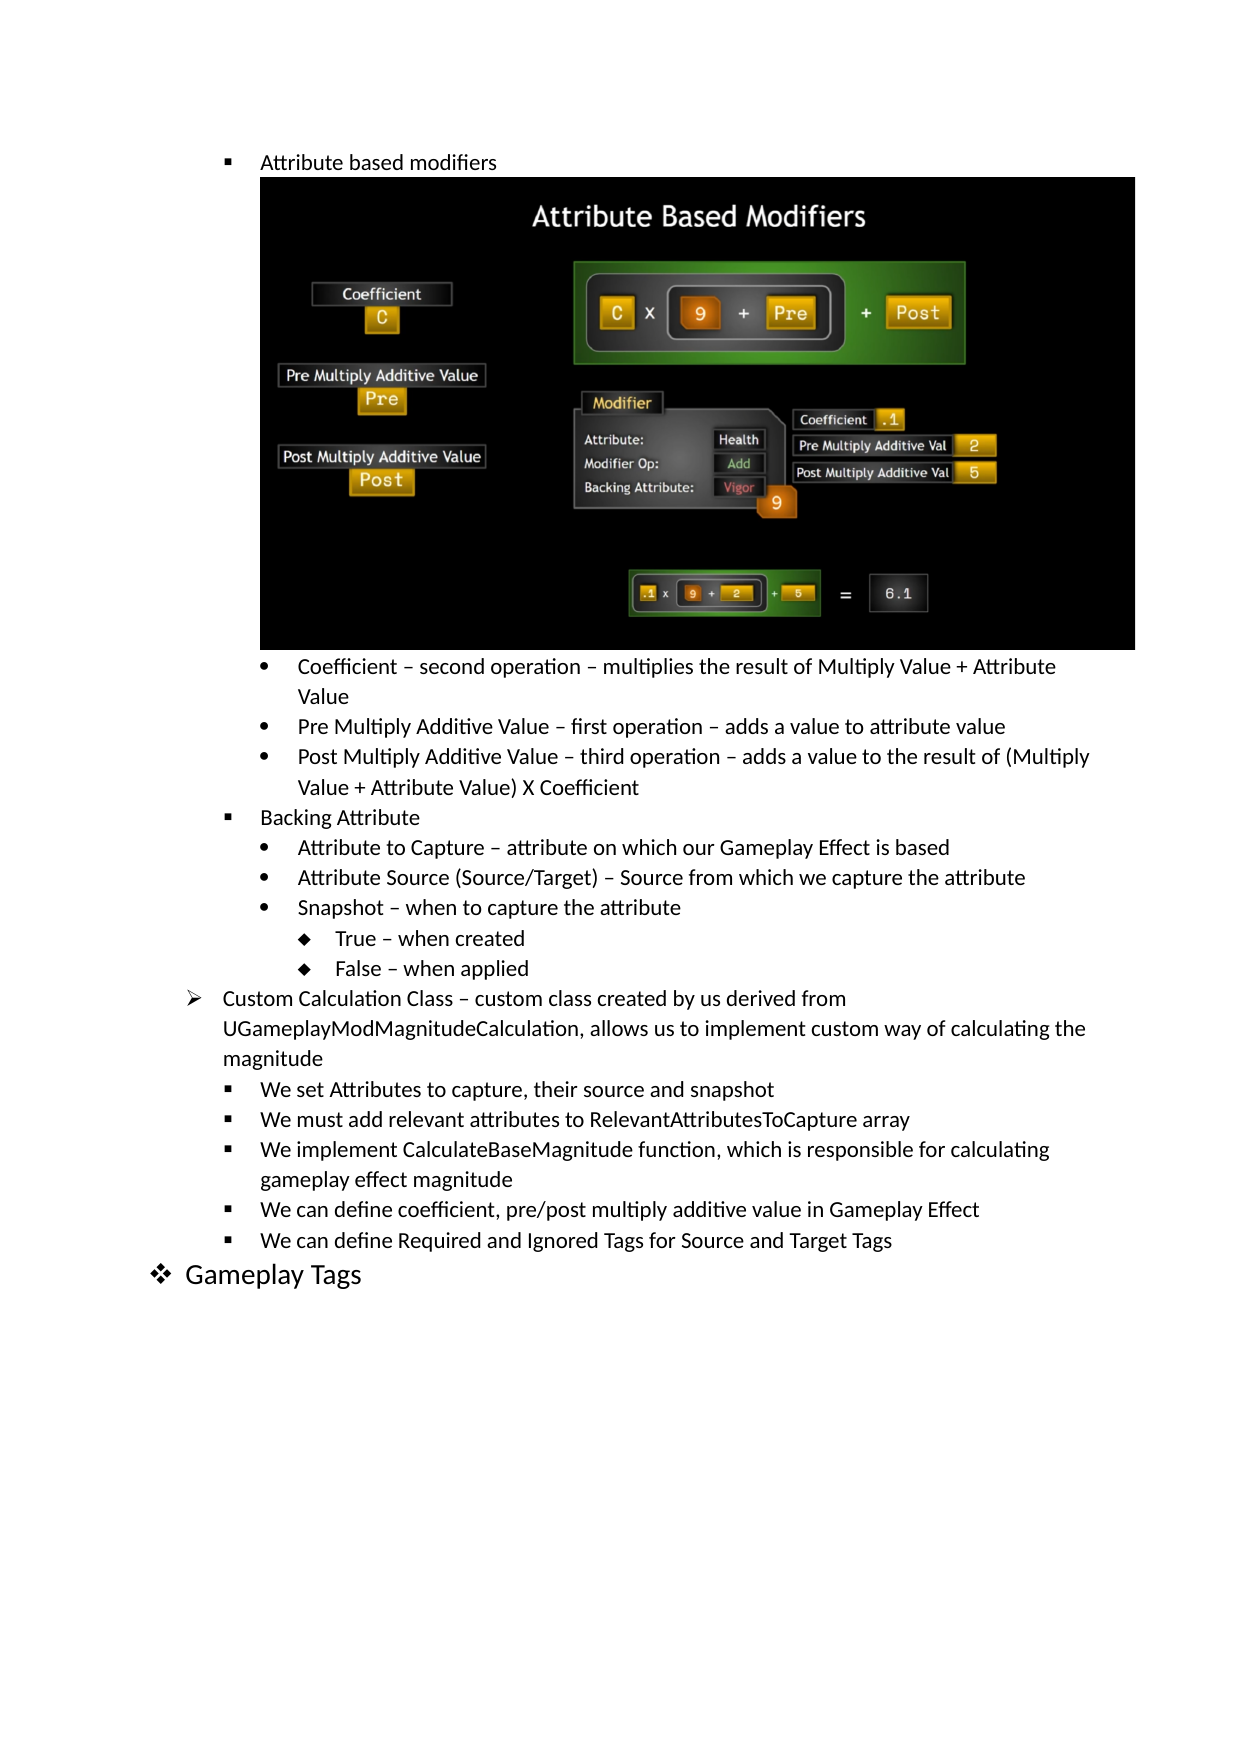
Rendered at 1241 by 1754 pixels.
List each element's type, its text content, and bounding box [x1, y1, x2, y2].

list True – when created [298, 924, 1093, 952]
list We implement CalculateBaseMagnitude function, which is responsible for calculating gameplay effect magnitude [223, 1135, 1093, 1193]
list Snapshot – when to capture the attribute [260, 893, 1093, 922]
list False – when applied [298, 954, 1093, 982]
list Gameplay Tags [148, 1256, 1093, 1292]
list Pre Multiply Additive Value – first operation – adds a value to attribute value [260, 712, 1093, 740]
list Backing Attribute [223, 803, 1093, 831]
list Post Multiply Additive Value – third operation – adds a value to the result of (Multiply Value + Attribute Value) X Coefficient [260, 742, 1093, 801]
list We set Attributes to capture, their source and snapshot [223, 1075, 1093, 1103]
list Coefficient – second operation – multiplies the result of Multiply Value + Attribute Value [260, 652, 1093, 710]
list We can define Required and Ignored Tags for Source and Target Tags [223, 1226, 1093, 1254]
list We can define coefficient, pre/post multiply additive value in Gameplay Effect [223, 1196, 1093, 1224]
picture [260, 177, 1136, 650]
list Attribute to Capture – attribute on which our Gameplay Effect is based [260, 833, 1093, 861]
list Custom Calculation Class – custom class created by us derived from UGameplayModMagnitudeCalculation, allows us to implement custom way of calculating the magnitude [185, 984, 1093, 1073]
list We must add relevant attributes to RelevantAttributesToCapture array [223, 1105, 1093, 1133]
list Attribute Source (Source/Target) – Source from which we capture the attribute [260, 863, 1093, 891]
